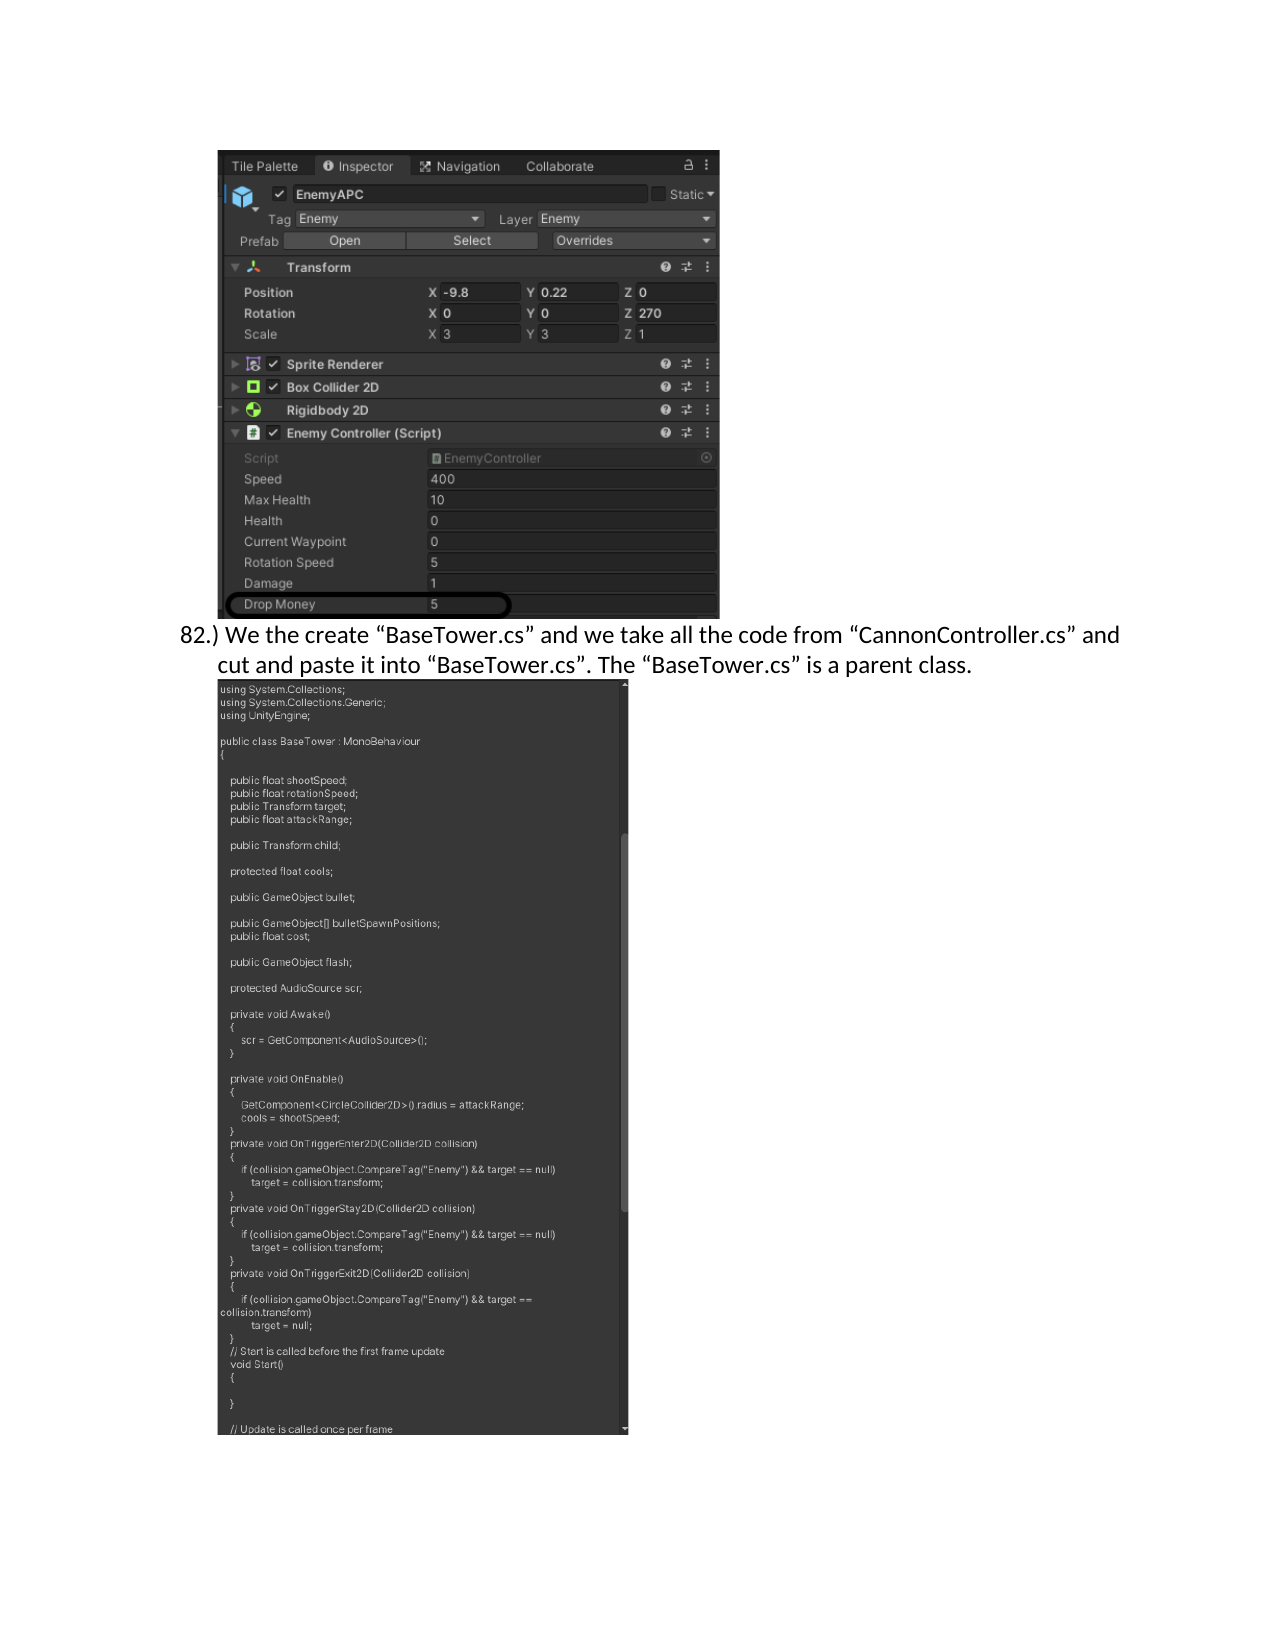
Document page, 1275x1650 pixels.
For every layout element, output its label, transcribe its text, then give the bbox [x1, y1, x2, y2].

picture [217, 150, 720, 619]
list We the create “BaseTower.cs” and we take all the code from “CannonController.cs” and cut and paste it into “BaseTower.cs”. The “BaseTower.cs” is a parent class. [180, 619, 1125, 680]
picture [217, 679, 629, 1435]
